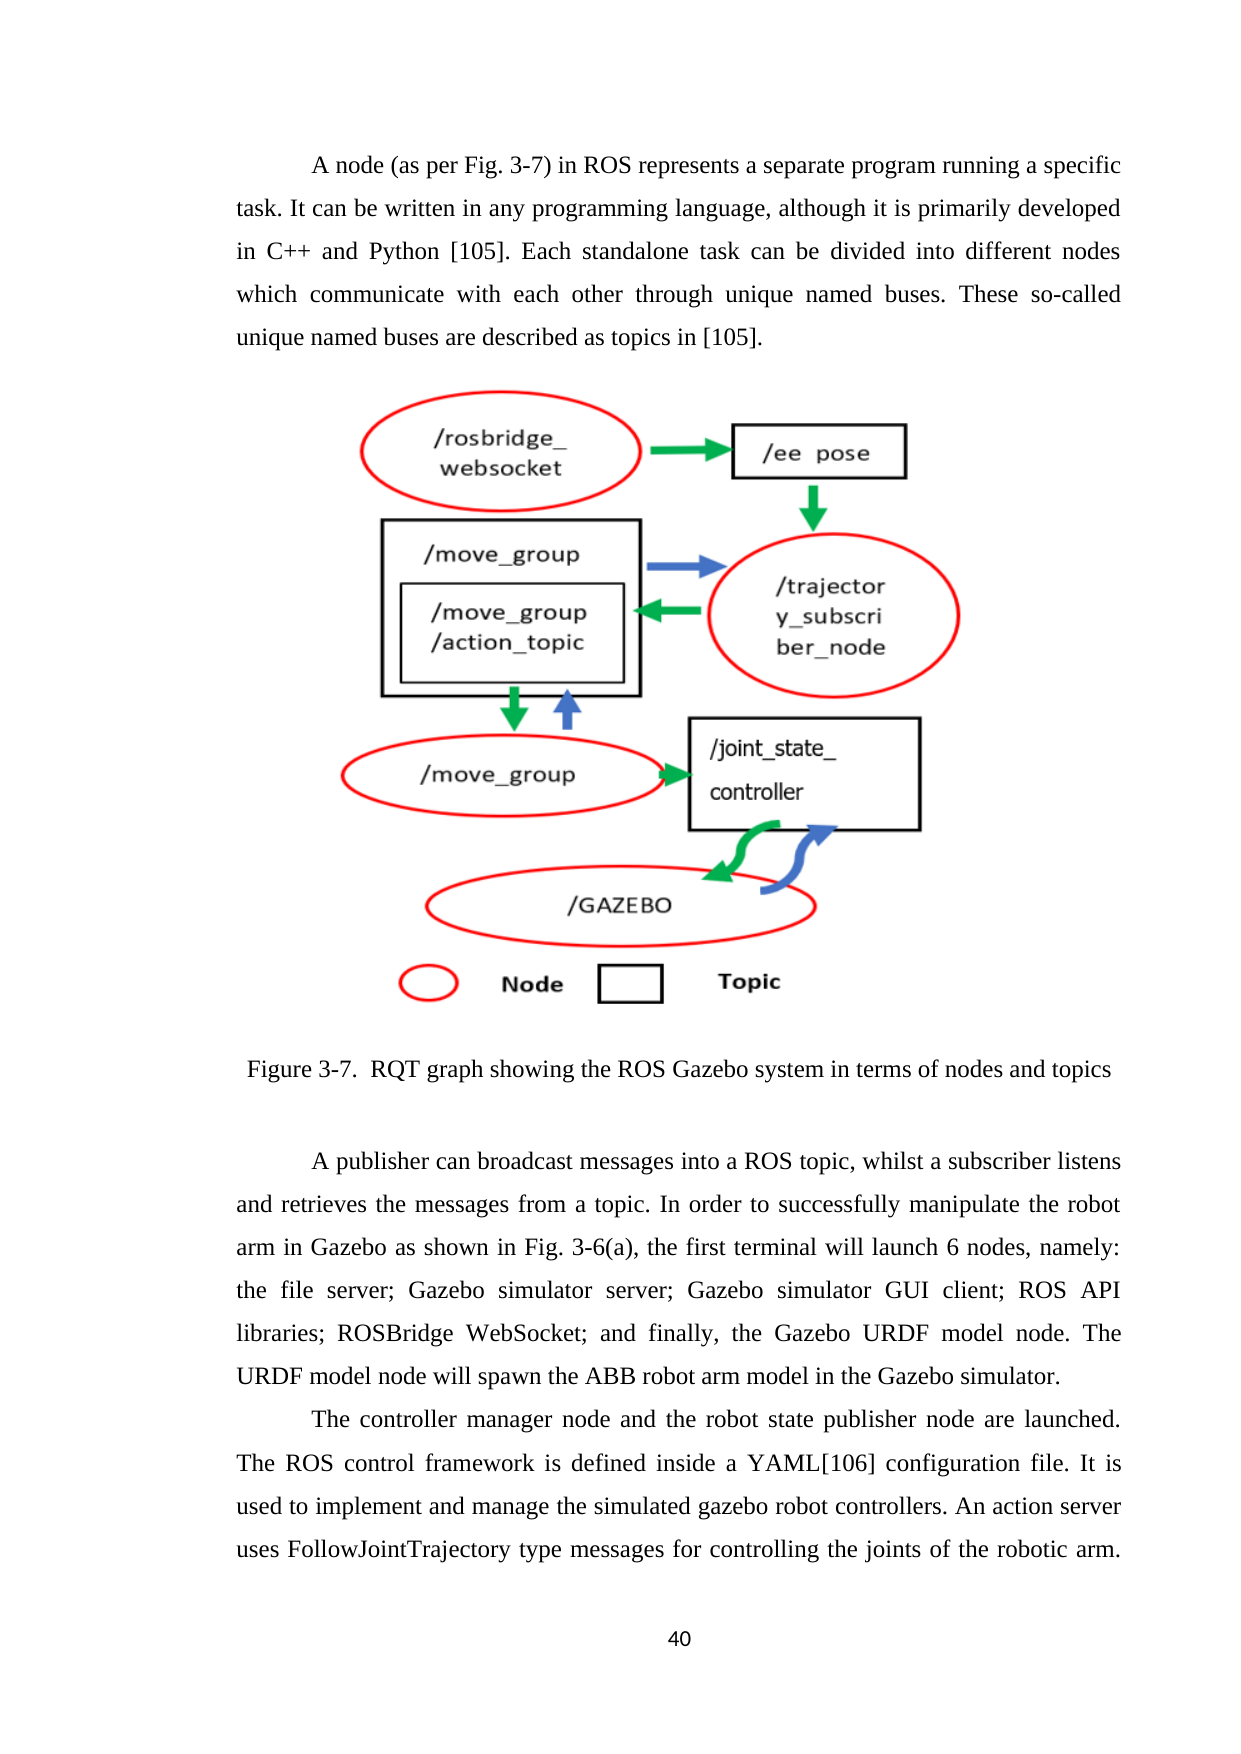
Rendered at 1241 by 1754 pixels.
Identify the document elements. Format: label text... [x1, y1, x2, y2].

text A node (as per Fig. 3-7) in ROS represents a separate program running a specific task. It can be written in any programming language, although it is primarily developed in C++ and Python [105]. Each standalone task can be divided into different nodes which communicate with each other through unique named buses. These so-called unique named buses are described as topics in [105]. [236, 150, 1122, 351]
text A publisher can broadcast messages into a ROS topic, whilst a subscriber listens and retrieves the messages from a topic. In order to successfully manipulate the robot arm in Gazebo as shown in Fig. 3-6(a), the first terminal will launch 6 nodes, namely: the file server; Gazebo simulator server; Gazebo simulator GUI client; ROS API libraries; ROSBridge WebSocket; and finally, the Gazebo URDF model node. The URDF model node will spawn the ABB robot arm model in the Gazebo simulator. [236, 1146, 1122, 1390]
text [236, 1404, 1122, 1563]
text Figure 3-7. RQT graph showing the ROS Gazebo system in terms of nodes and topics [236, 1054, 1122, 1083]
picture [311, 382, 983, 1024]
